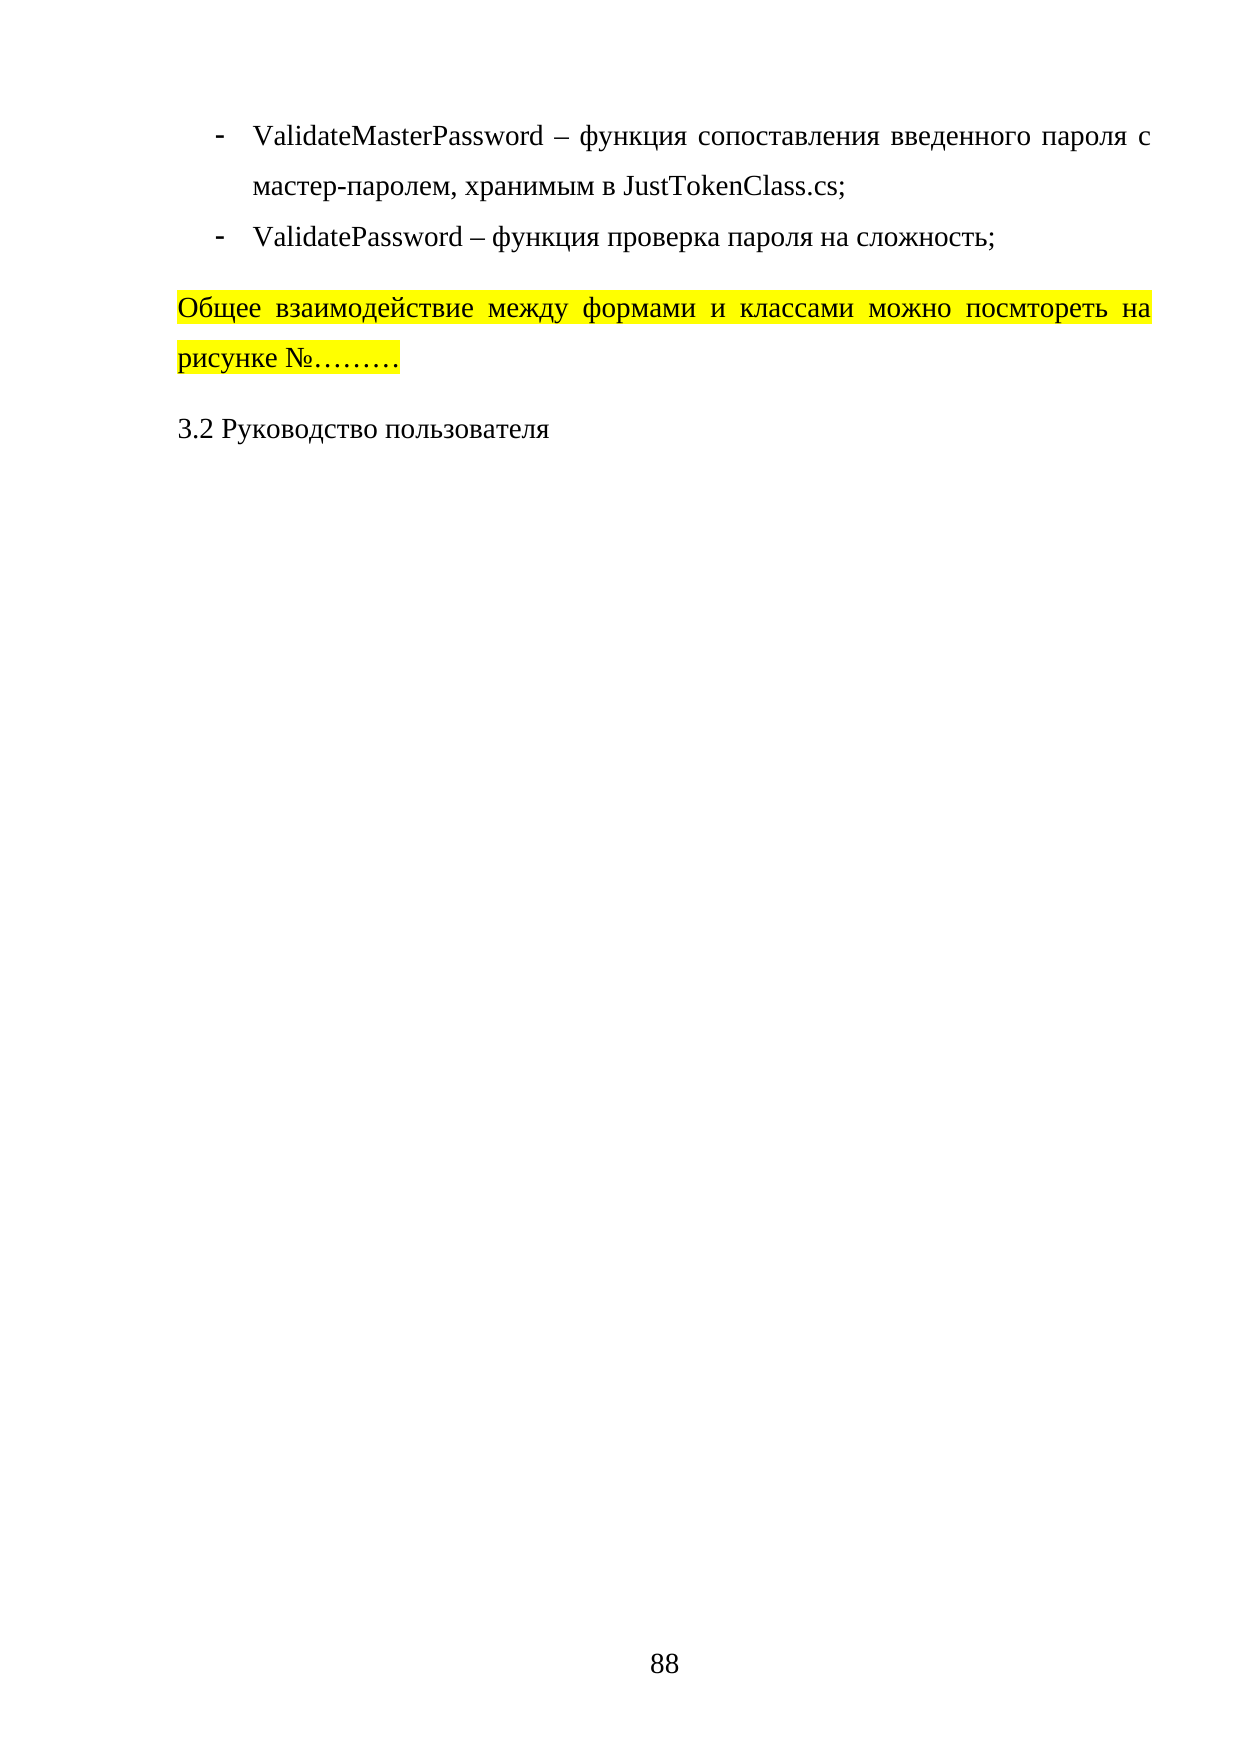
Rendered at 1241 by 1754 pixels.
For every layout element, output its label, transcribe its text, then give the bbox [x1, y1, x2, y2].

text Общее взаимодействие между формами и классами можно посмтореть на рисунке №……… [177, 324, 1152, 374]
list ValidatePassword – функция проверка пароля на сложность; [215, 219, 1152, 252]
subtitle 3.2 Руководство пользователя [177, 412, 1152, 445]
list ValidateMasterPassword – функция сопоставления введенного пароля с мастер-паролем, хранимым в JustTokenClass.cs; [215, 118, 1152, 202]
